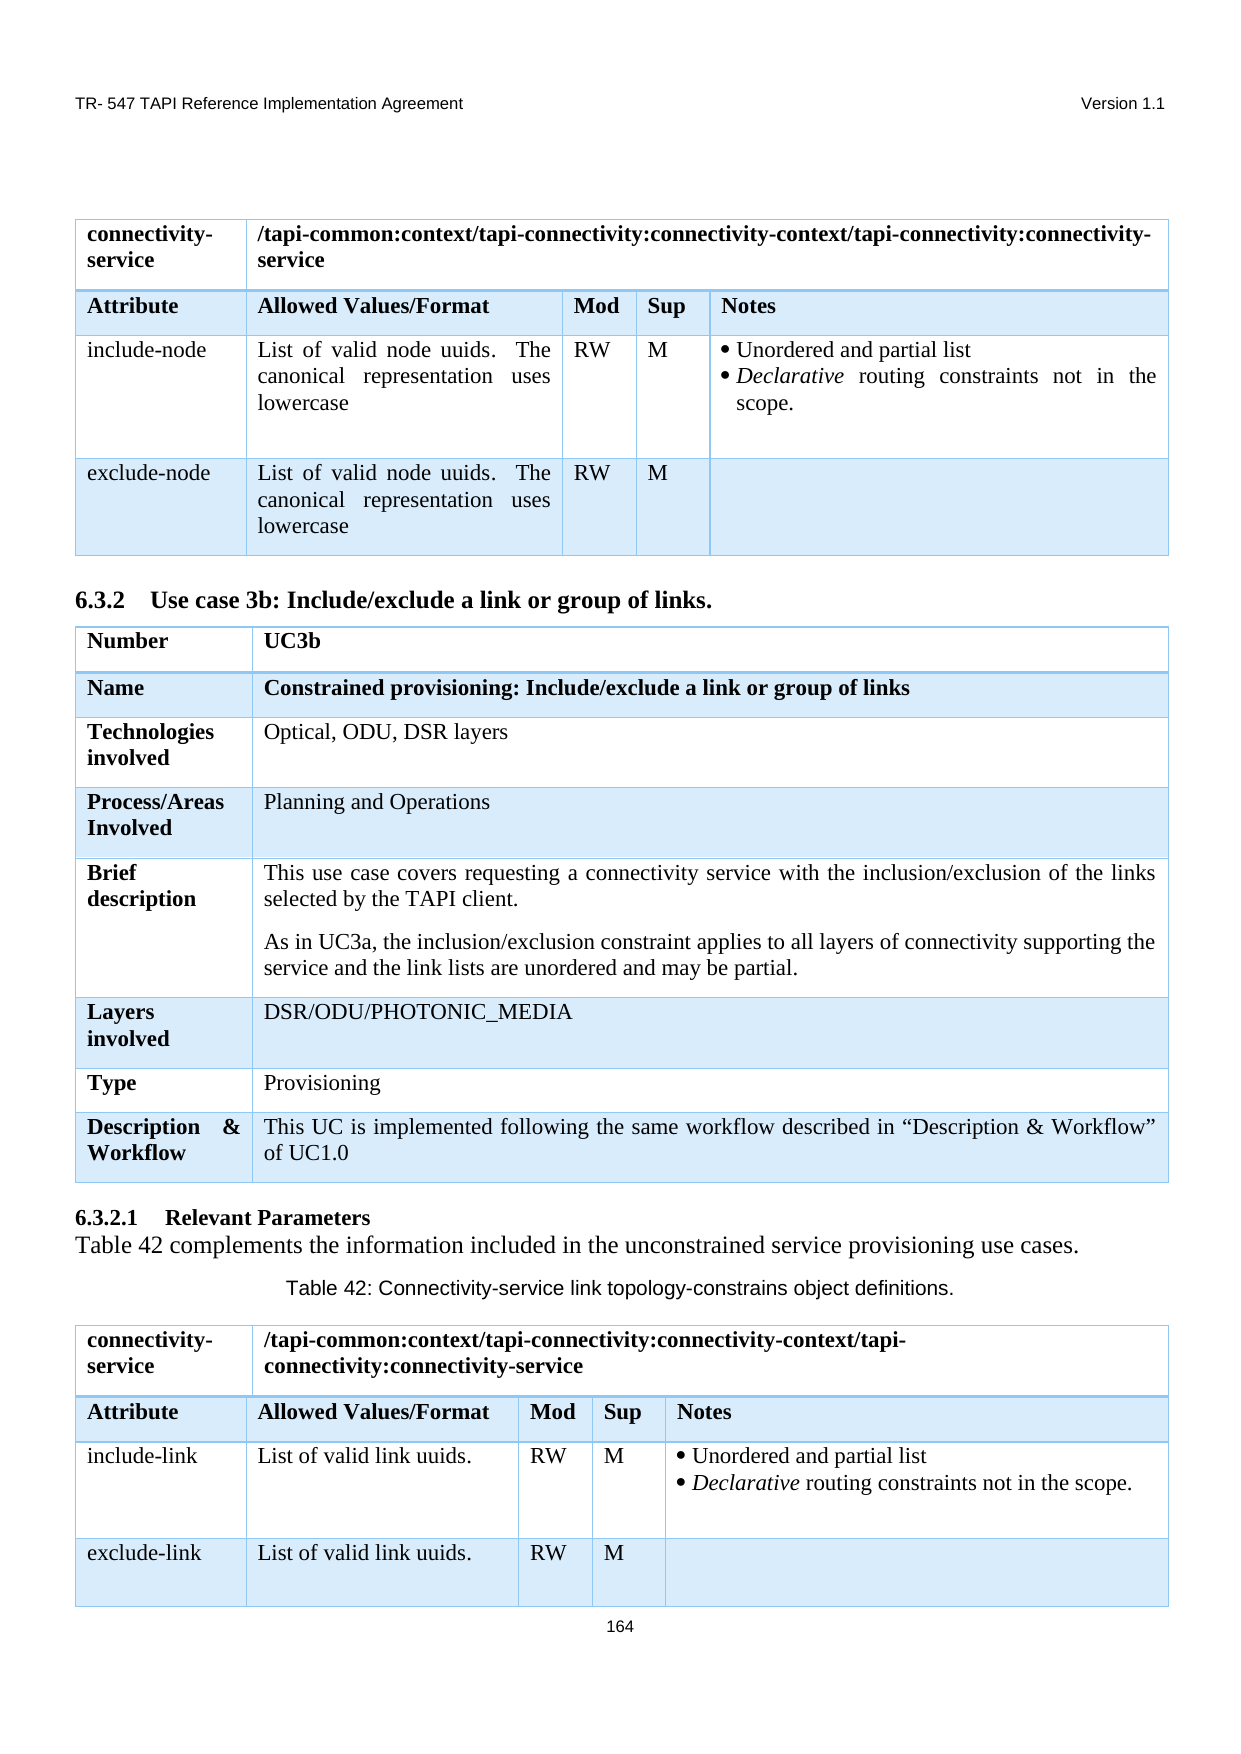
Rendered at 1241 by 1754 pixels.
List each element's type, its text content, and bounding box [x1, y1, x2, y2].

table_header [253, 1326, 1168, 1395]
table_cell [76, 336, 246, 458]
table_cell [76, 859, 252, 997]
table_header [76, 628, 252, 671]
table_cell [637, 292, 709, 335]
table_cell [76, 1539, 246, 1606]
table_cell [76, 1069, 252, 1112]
text Table 42 complements the information included in the unconstrained service provisioning use cases. [75, 1230, 1165, 1259]
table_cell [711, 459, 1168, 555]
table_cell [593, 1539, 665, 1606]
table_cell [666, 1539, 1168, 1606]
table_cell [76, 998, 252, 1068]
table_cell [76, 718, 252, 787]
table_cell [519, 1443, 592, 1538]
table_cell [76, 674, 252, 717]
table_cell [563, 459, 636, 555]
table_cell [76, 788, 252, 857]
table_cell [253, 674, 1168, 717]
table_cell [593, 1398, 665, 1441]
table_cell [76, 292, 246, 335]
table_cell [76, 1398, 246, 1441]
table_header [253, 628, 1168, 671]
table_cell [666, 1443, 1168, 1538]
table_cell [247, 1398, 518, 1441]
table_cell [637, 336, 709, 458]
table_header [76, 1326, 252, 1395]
subtitle Relevant Parameters [75, 1204, 1165, 1230]
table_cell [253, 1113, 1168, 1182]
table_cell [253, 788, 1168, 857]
subtitle Use case 3b: Include/exclude a link or group of links. [75, 585, 1165, 614]
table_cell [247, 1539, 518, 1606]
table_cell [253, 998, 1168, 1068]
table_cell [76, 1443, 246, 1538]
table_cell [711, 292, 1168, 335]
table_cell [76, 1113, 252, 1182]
text Table 42: Connectivity-service link topology-constrains object definitions. [75, 1276, 1165, 1300]
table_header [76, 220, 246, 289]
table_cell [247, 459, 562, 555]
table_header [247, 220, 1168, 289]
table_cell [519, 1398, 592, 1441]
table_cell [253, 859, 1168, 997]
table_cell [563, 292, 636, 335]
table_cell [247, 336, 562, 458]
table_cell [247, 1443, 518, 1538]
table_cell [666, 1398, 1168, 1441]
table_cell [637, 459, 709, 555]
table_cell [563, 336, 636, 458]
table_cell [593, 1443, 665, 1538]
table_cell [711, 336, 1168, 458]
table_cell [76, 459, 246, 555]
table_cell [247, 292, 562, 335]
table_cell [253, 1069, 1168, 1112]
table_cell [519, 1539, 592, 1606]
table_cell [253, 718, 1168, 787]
